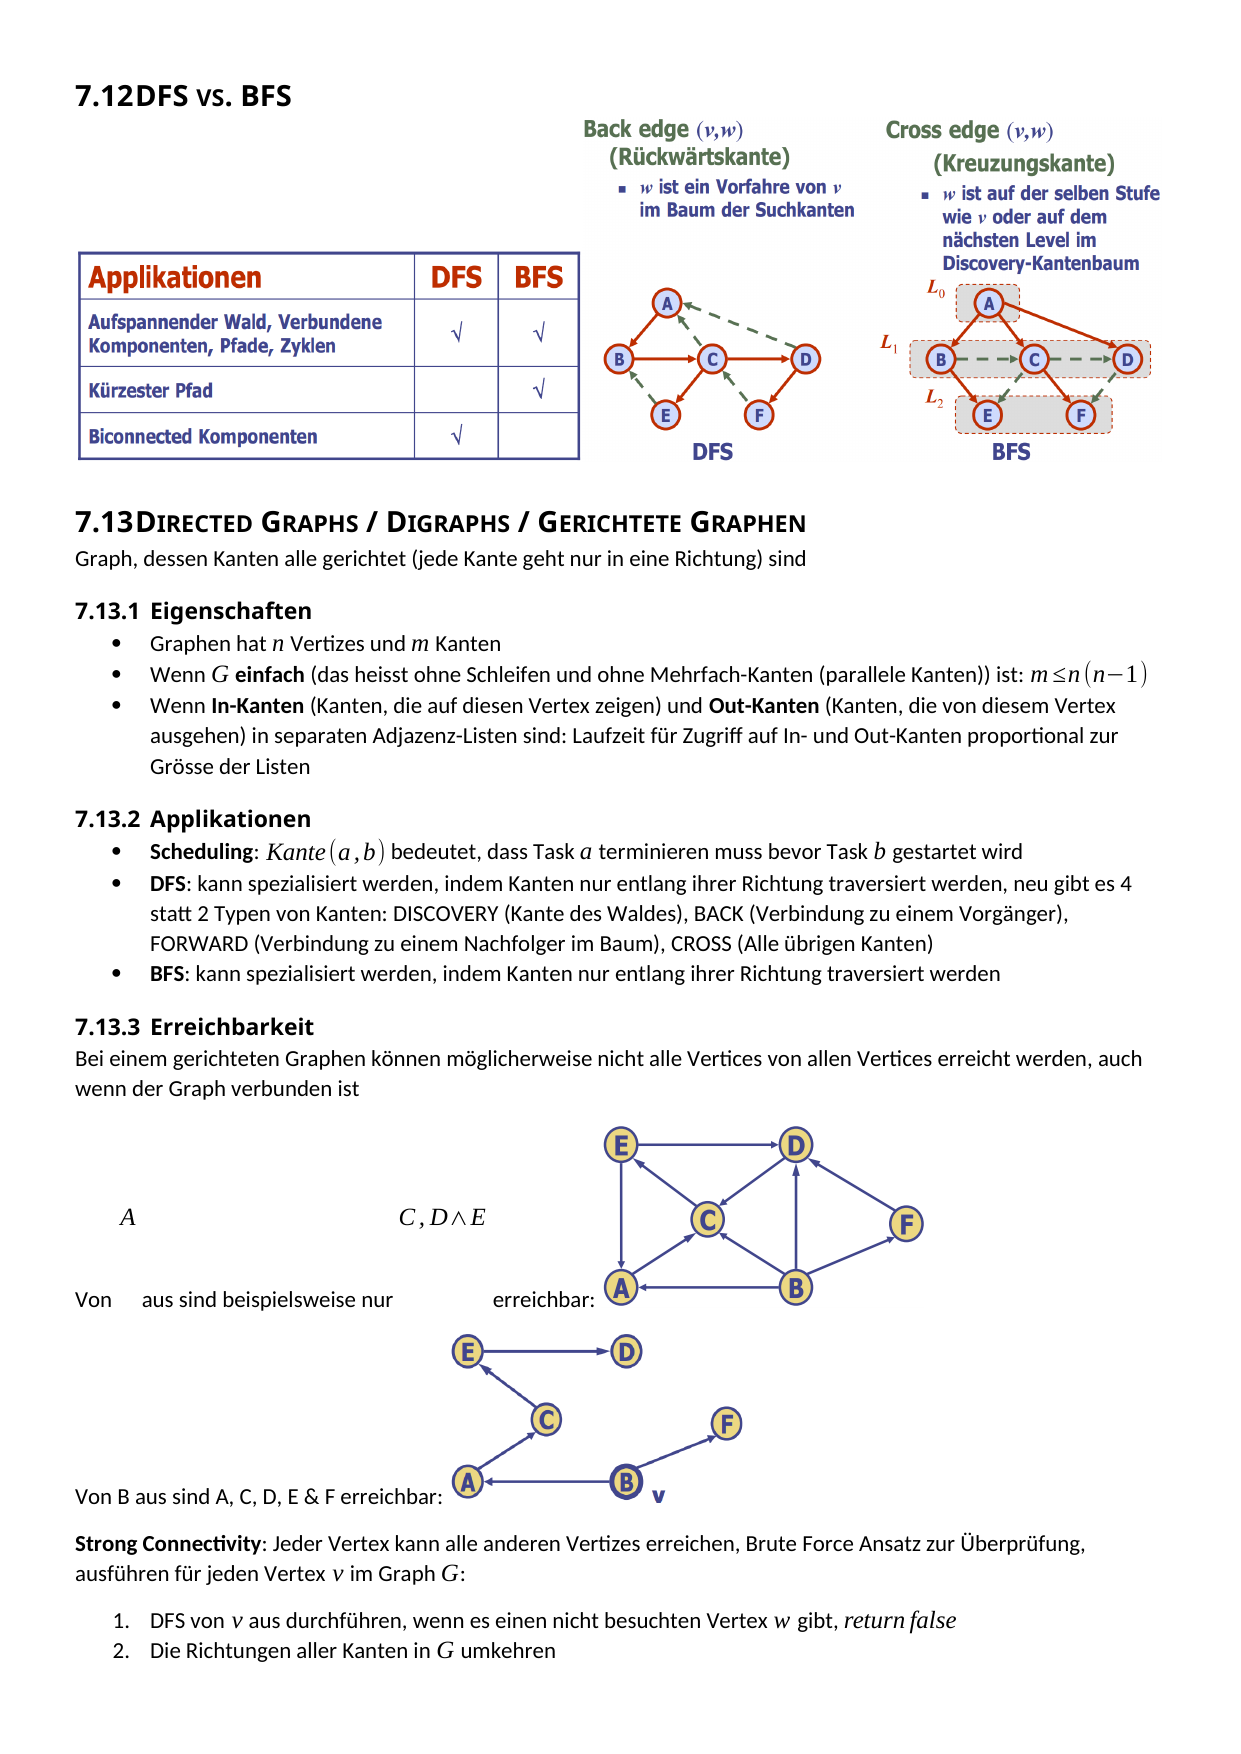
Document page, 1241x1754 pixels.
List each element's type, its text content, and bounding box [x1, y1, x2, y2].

list Wenn In-Kanten (Kanten, die auf diesen Vertex zeigen) und Out-Kanten (Kanten, die von diesem Vertex ausgehen) in separaten Adjazenz-Listen sind: Laufzeit für Zugriff auf In- und Out-Kanten proportional zur Grösse der Listen [112, 691, 1165, 780]
text Graph, dessen Kanten alle gerichtet (jede Kante geht nur in eine Richtung) sind [75, 544, 1165, 572]
list Die Richtungen aller Kanten in umkehren [112, 1637, 1165, 1664]
subtitle Erreichbarkeit [75, 1010, 1165, 1042]
subtitle Directed Graphs / Digraphs / Gerichtete Graphen [75, 501, 1165, 541]
list Wenn einfach (das heisst ohne Schleifen und ohne Mehrfach-Kanten (parallele Kanten)) ist: [112, 659, 1165, 689]
list DFS: kann spezialisiert werden, indem Kanten nur entlang ihrer Richtung traversiert werden, neu gibt es 4 statt 2 Typen von Kanten: DISCOVERY (Kante des Waldes), BACK (Verbindung zu einem Vorgänger), FORWARD (Verbindung zu einem Nachfolger im Baum), CROSS (Alle übrigen Kanten) [112, 869, 1165, 957]
text Bei einem gerichteten Graphen können möglicherweise nicht alle Vertices von allen Vertices erreicht werden, auch wenn der Graph verbunden ist [75, 1044, 1165, 1102]
subtitle Applikationen [75, 803, 1165, 834]
subtitle Eigenschaften [75, 595, 1165, 626]
picture [600, 1121, 924, 1308]
picture [75, 117, 1162, 462]
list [112, 1606, 1165, 1634]
list Graphen hat Vertizes und Kanten [112, 629, 1165, 657]
list BFS: kann spezialisiert werden, indem Kanten nur entlang ihrer Richtung traversiert werden [112, 959, 1165, 987]
picture [448, 1332, 743, 1505]
list Scheduling: bedeutet, dass Task terminieren muss bevor Task gestartet wird [112, 837, 1165, 867]
subtitle DFS vs. BFS [75, 75, 1165, 115]
text Strong Connectivity: Jeder Vertex kann alle anderen Vertizes erreichen, Brute Force Ansatz zur Überprüfung, ausführen für jeden Vertex im Graph : [75, 1529, 1165, 1587]
